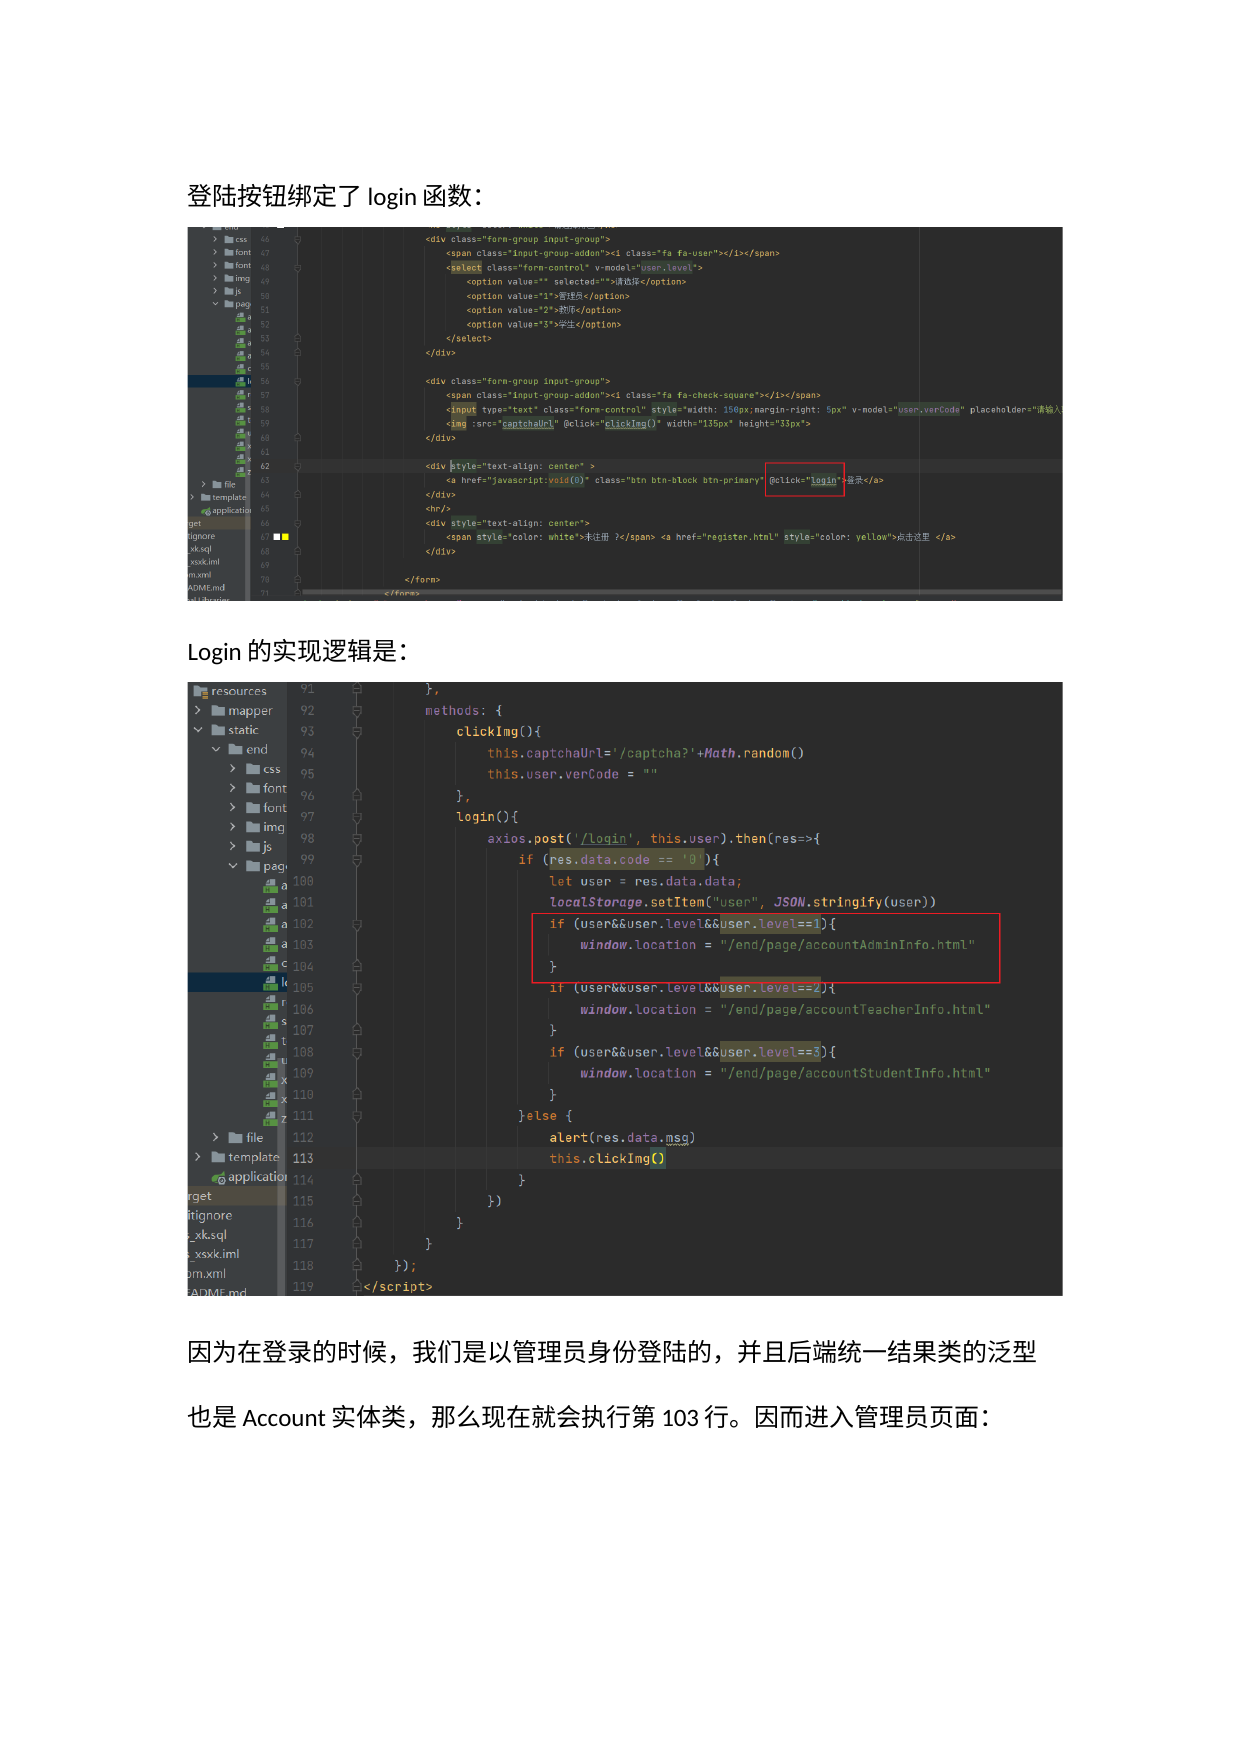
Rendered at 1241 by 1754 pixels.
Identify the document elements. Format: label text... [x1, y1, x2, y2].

text 因为在登录的时候，我们是以管理员身份登陆的，并且后端统一结果类的泛型也是Account实体类，那么现在就会执行第103行。因而进入管理员页面：。又因为在accountAdminInfo.html中有生命周期函数created，里面调用函数loadData()。即此页面初始化成功后就向后端'/getUser'发起get请求，并且成功后把后端返回的数据复制给entity对象： [187, 1318, 1053, 1448]
text 登陆按钮绑定了login函数：Login的实现逻辑是： [187, 601, 1053, 682]
text 登陆按钮绑定了login函数：Login的实现逻辑是： [187, 162, 1053, 227]
picture [187, 682, 1063, 1296]
picture [187, 227, 1063, 601]
